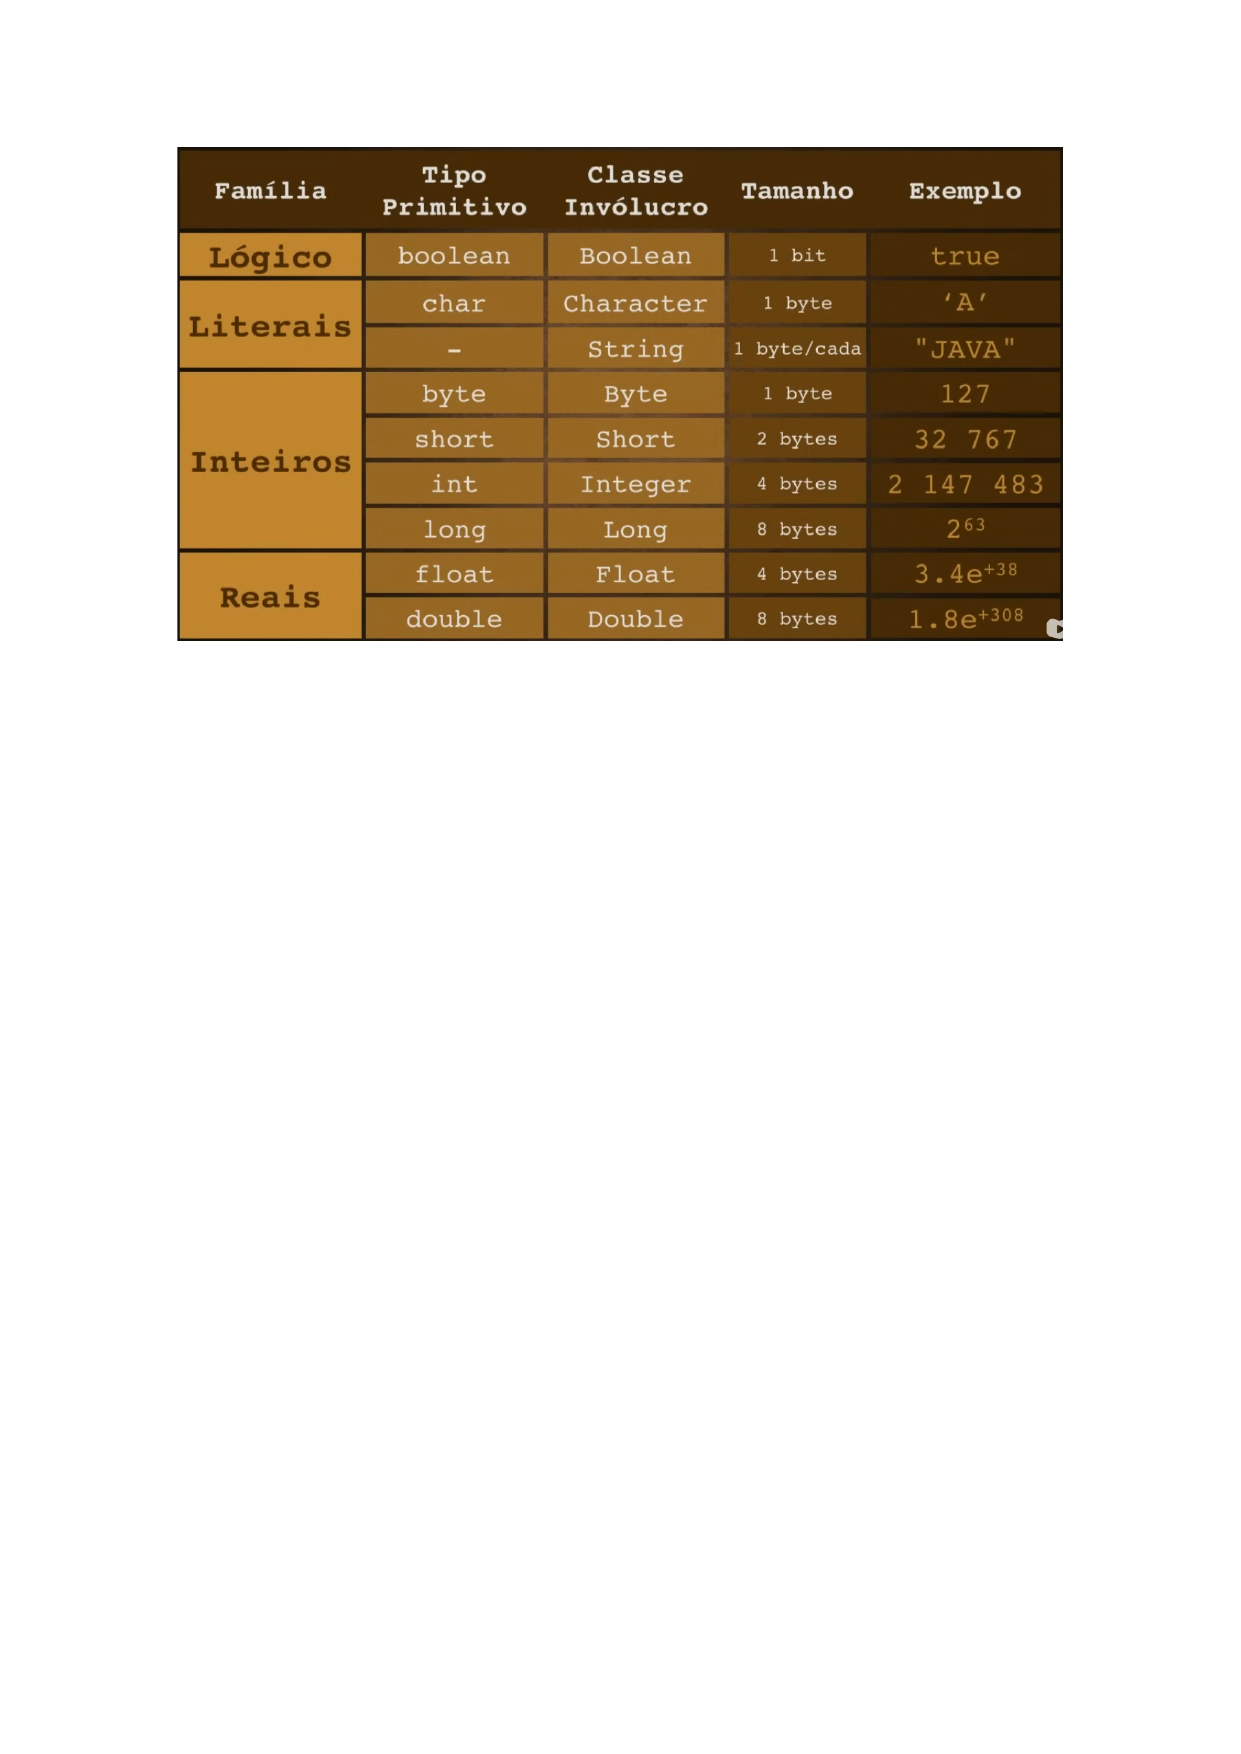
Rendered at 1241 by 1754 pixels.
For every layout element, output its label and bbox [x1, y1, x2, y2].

picture [177, 147, 1063, 641]
